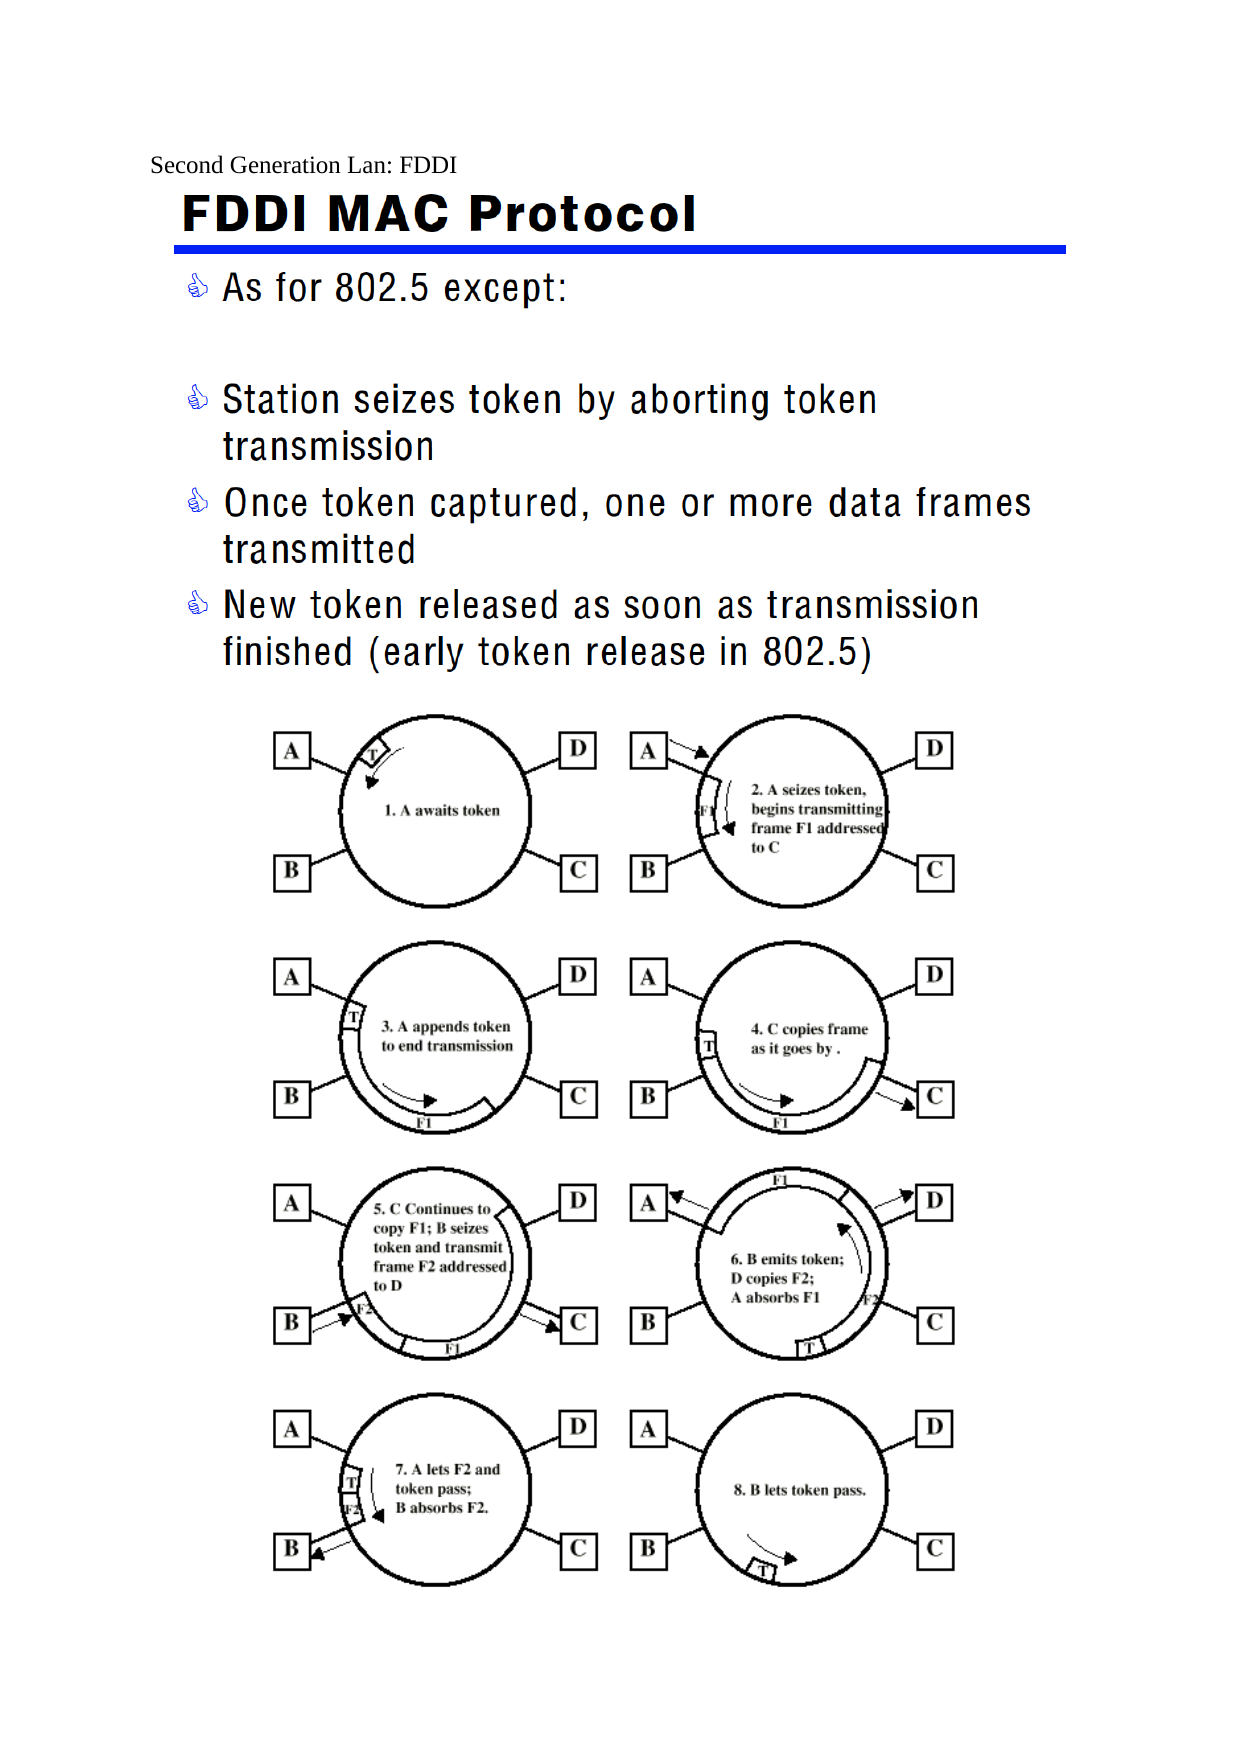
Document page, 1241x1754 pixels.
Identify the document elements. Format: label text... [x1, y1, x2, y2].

picture [272, 713, 968, 1591]
picture [166, 183, 1074, 709]
text Second Generation Lan: FDDI [150, 150, 1090, 179]
